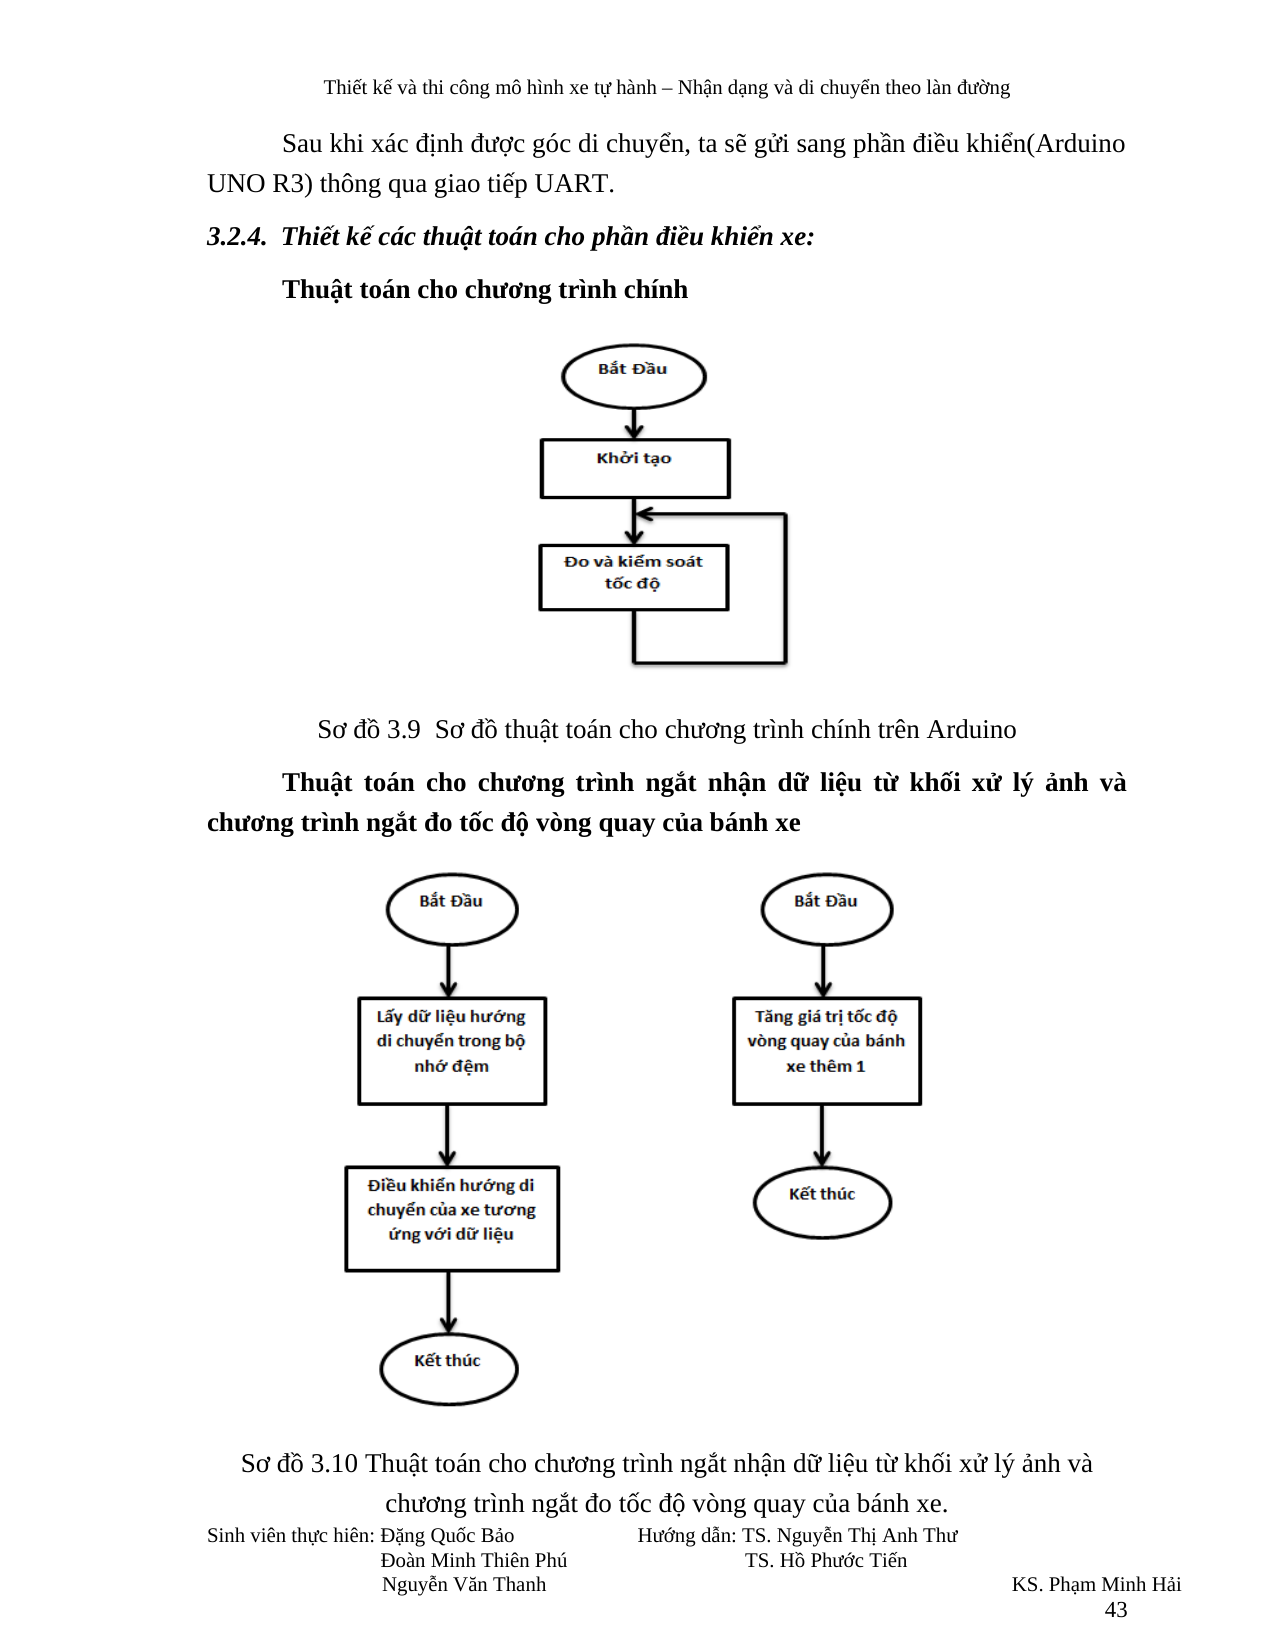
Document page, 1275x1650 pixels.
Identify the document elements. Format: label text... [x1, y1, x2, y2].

picture [506, 326, 829, 692]
text Thuật toán cho chương trình ngắt nhận dữ liệu từ khối xử lý ảnh và chương trình ngắt đo tốc độ vòng quay của bánh xe [207, 766, 1127, 837]
picture [298, 858, 1036, 1427]
text Sơ đồ 3.10 Thuật toán cho chương trình ngắt nhận dữ liệu từ khối xử lý ảnh và chương trình ngắt đo tốc độ vòng quay của bánh xe. [207, 1447, 1127, 1518]
list Thiết kế các thuật toán cho phần điều khiển xe: [207, 220, 1127, 252]
text Sơ đồ 3.9 Sơ đồ thuật toán cho chương trình chính trên Arduino [207, 713, 1127, 744]
text Thuật toán cho chương trình chính [207, 273, 1127, 304]
text Sau khi xác định được góc di chuyển, ta sẽ gửi sang phần điều khiển(Arduino UNO R3) thông qua giao tiếp UART. [207, 127, 1127, 199]
